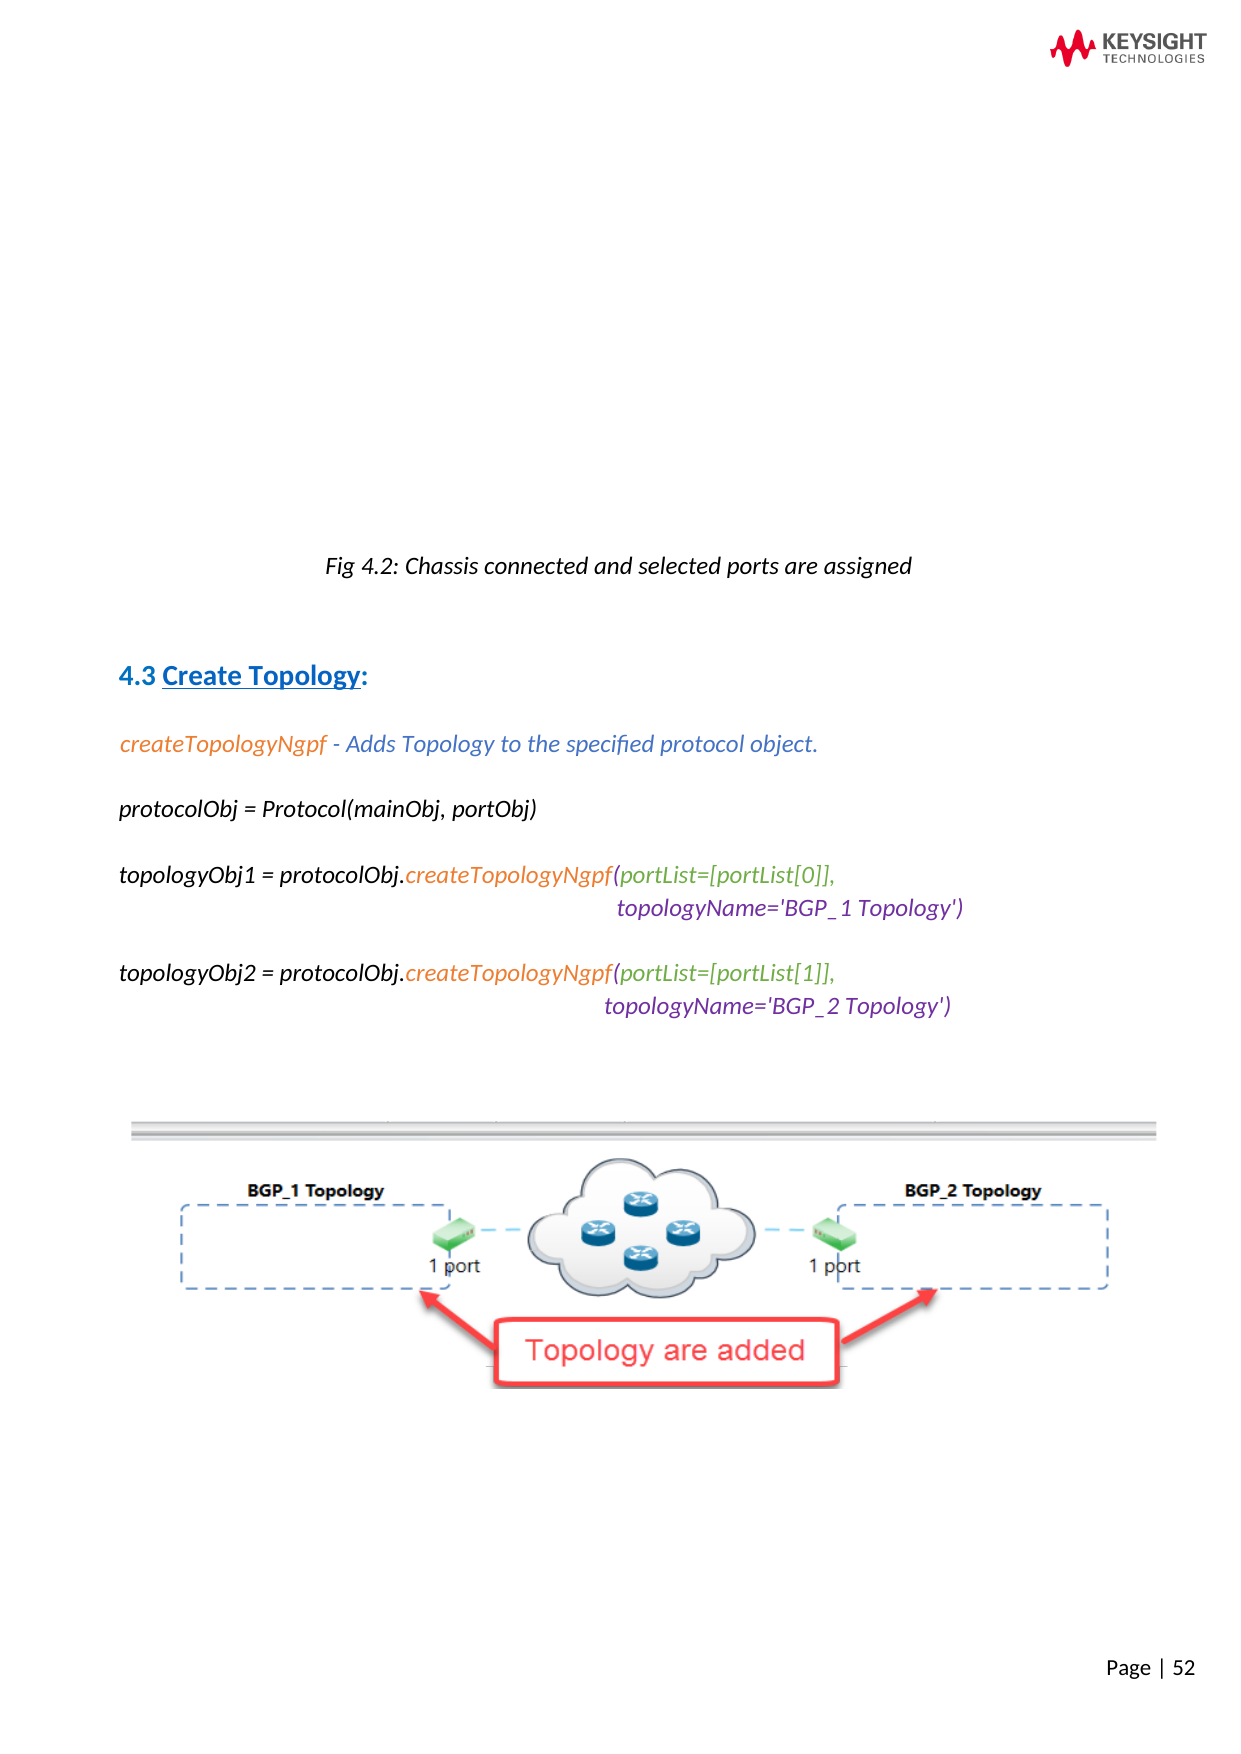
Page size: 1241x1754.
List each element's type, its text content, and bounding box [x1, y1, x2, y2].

text topologyName='BGP_1 Topology') [118, 892, 1195, 922]
picture [1048, 20, 1209, 72]
picture [131, 1121, 1155, 1389]
text topologyObj1 = protocolObj.createTopologyNgpf(portList=[portList[0]], [118, 859, 1195, 889]
text Fig 4.2: Chassis connected and selected ports are assigned [45, 550, 1195, 580]
text topologyObj2 = protocolObj.createTopologyNgpf(portList=[portList[1]], [118, 957, 1195, 988]
text createTopologyNgpf - Adds Topology to the specified protocol object. [120, 728, 1195, 758]
text topologyName='BGP_2 Topology') [118, 990, 1195, 1021]
subtitle Create Topology: [118, 657, 1141, 693]
text protocolObj = Protocol(mainObj, portObj) [118, 793, 1195, 823]
